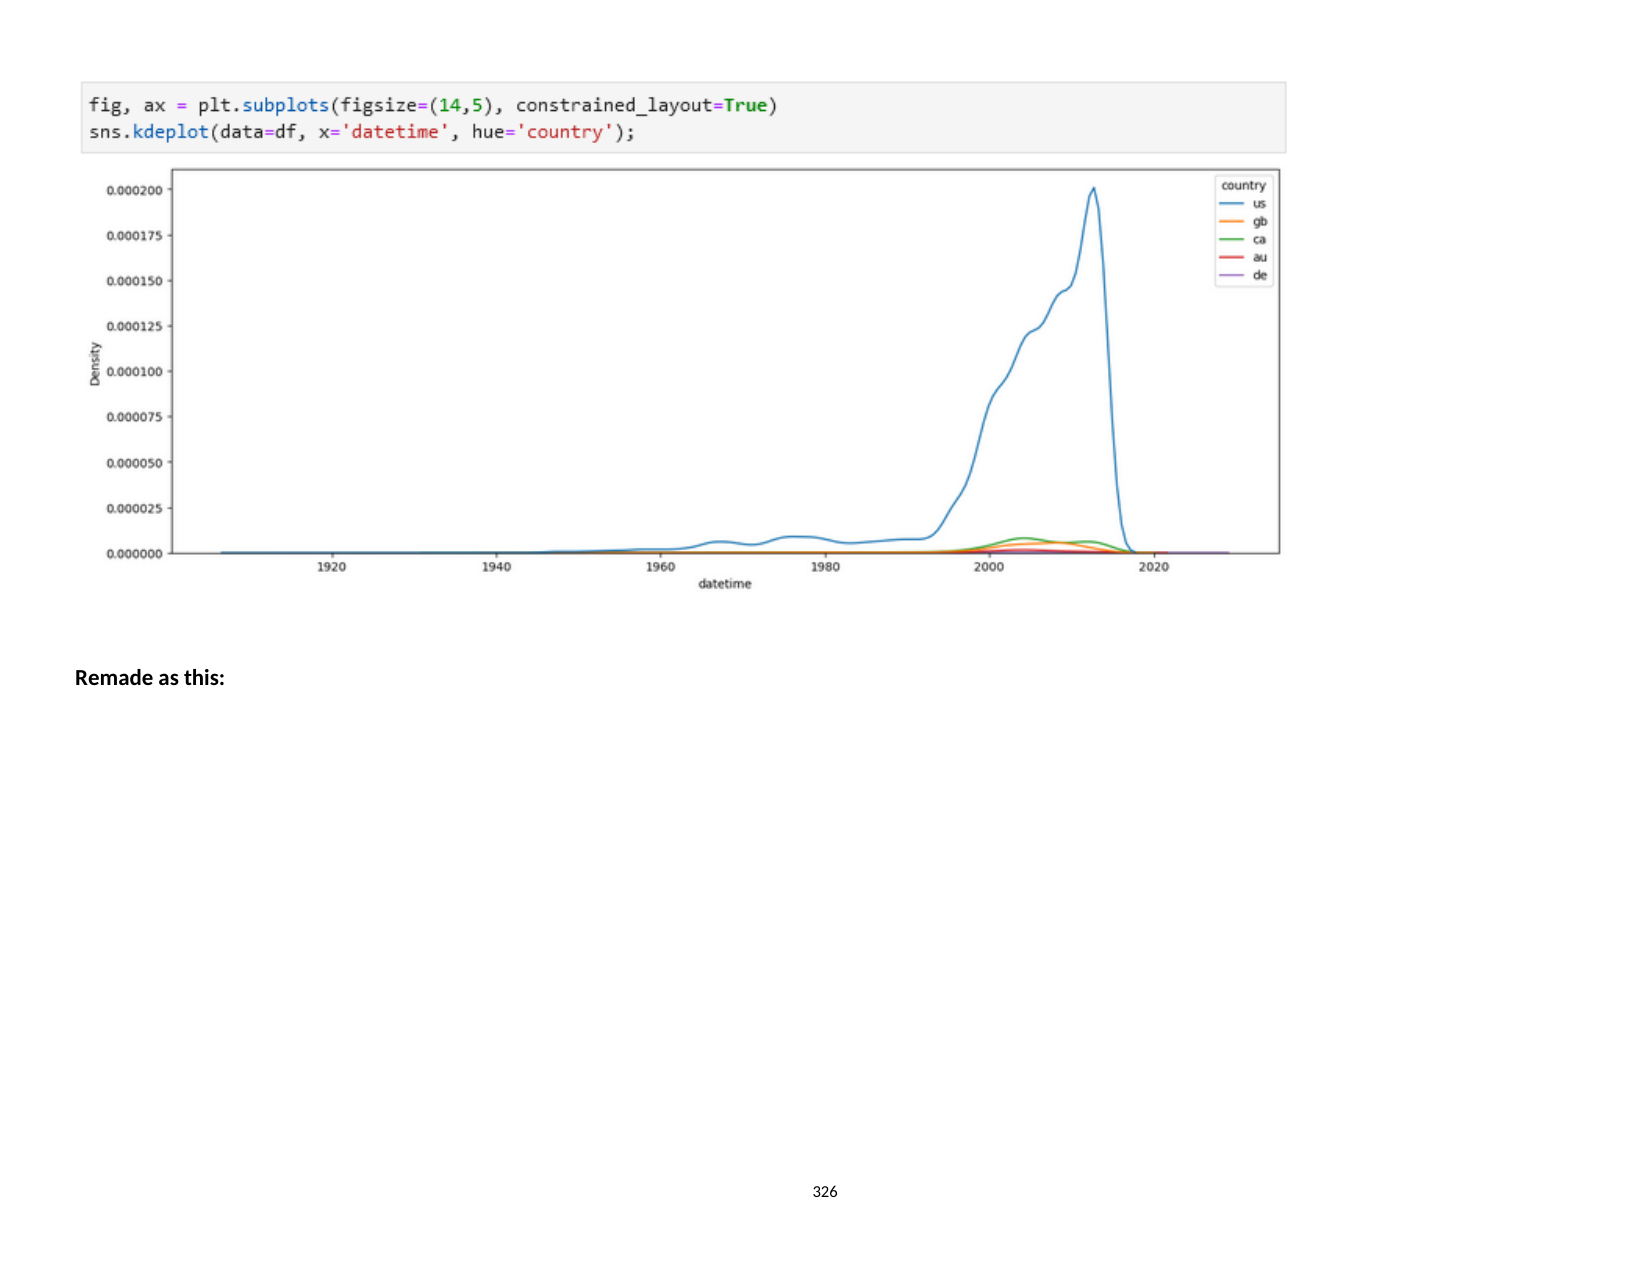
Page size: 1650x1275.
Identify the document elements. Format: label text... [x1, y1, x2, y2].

picture [75, 75, 1290, 597]
text Remade as this: [75, 663, 1575, 691]
